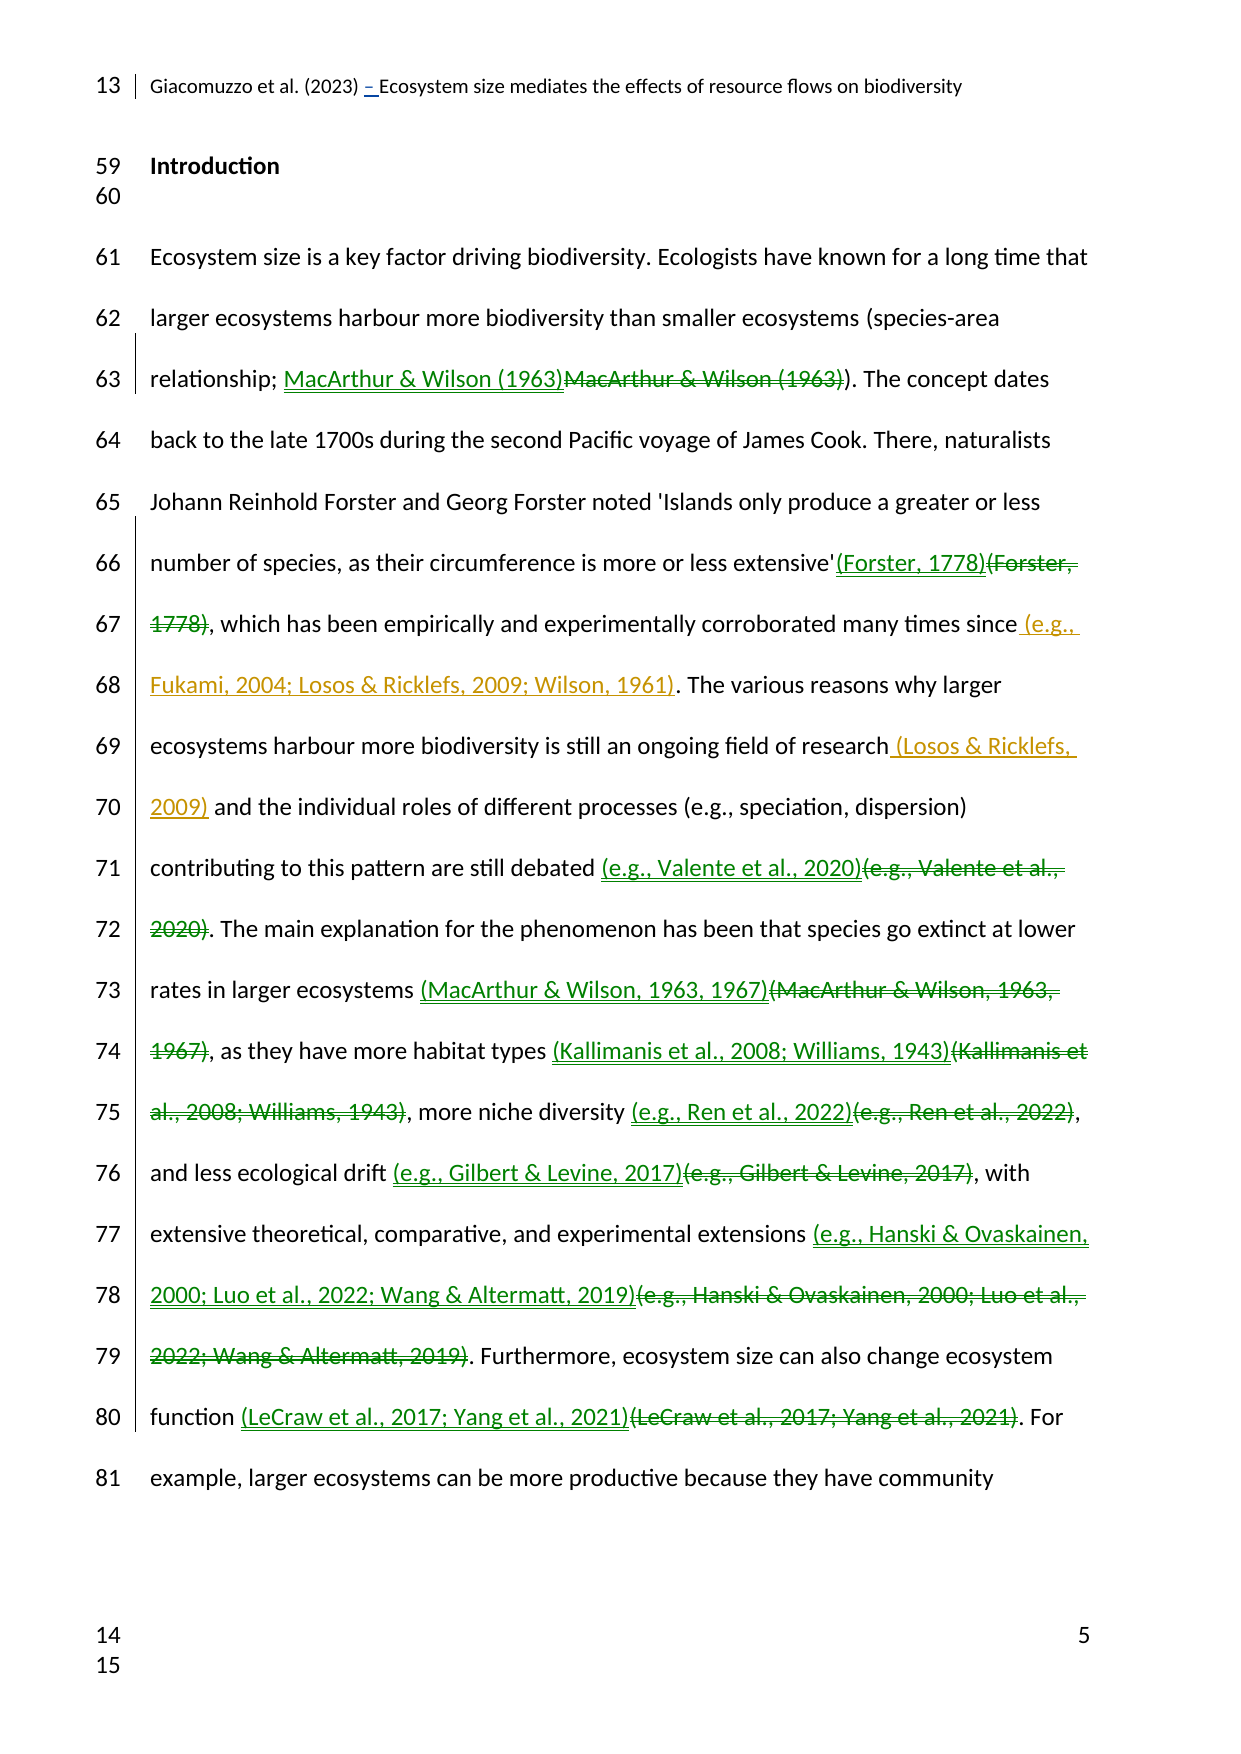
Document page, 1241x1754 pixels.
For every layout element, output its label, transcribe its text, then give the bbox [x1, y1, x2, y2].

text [150, 242, 1090, 1493]
text Introduction [150, 150, 1090, 181]
